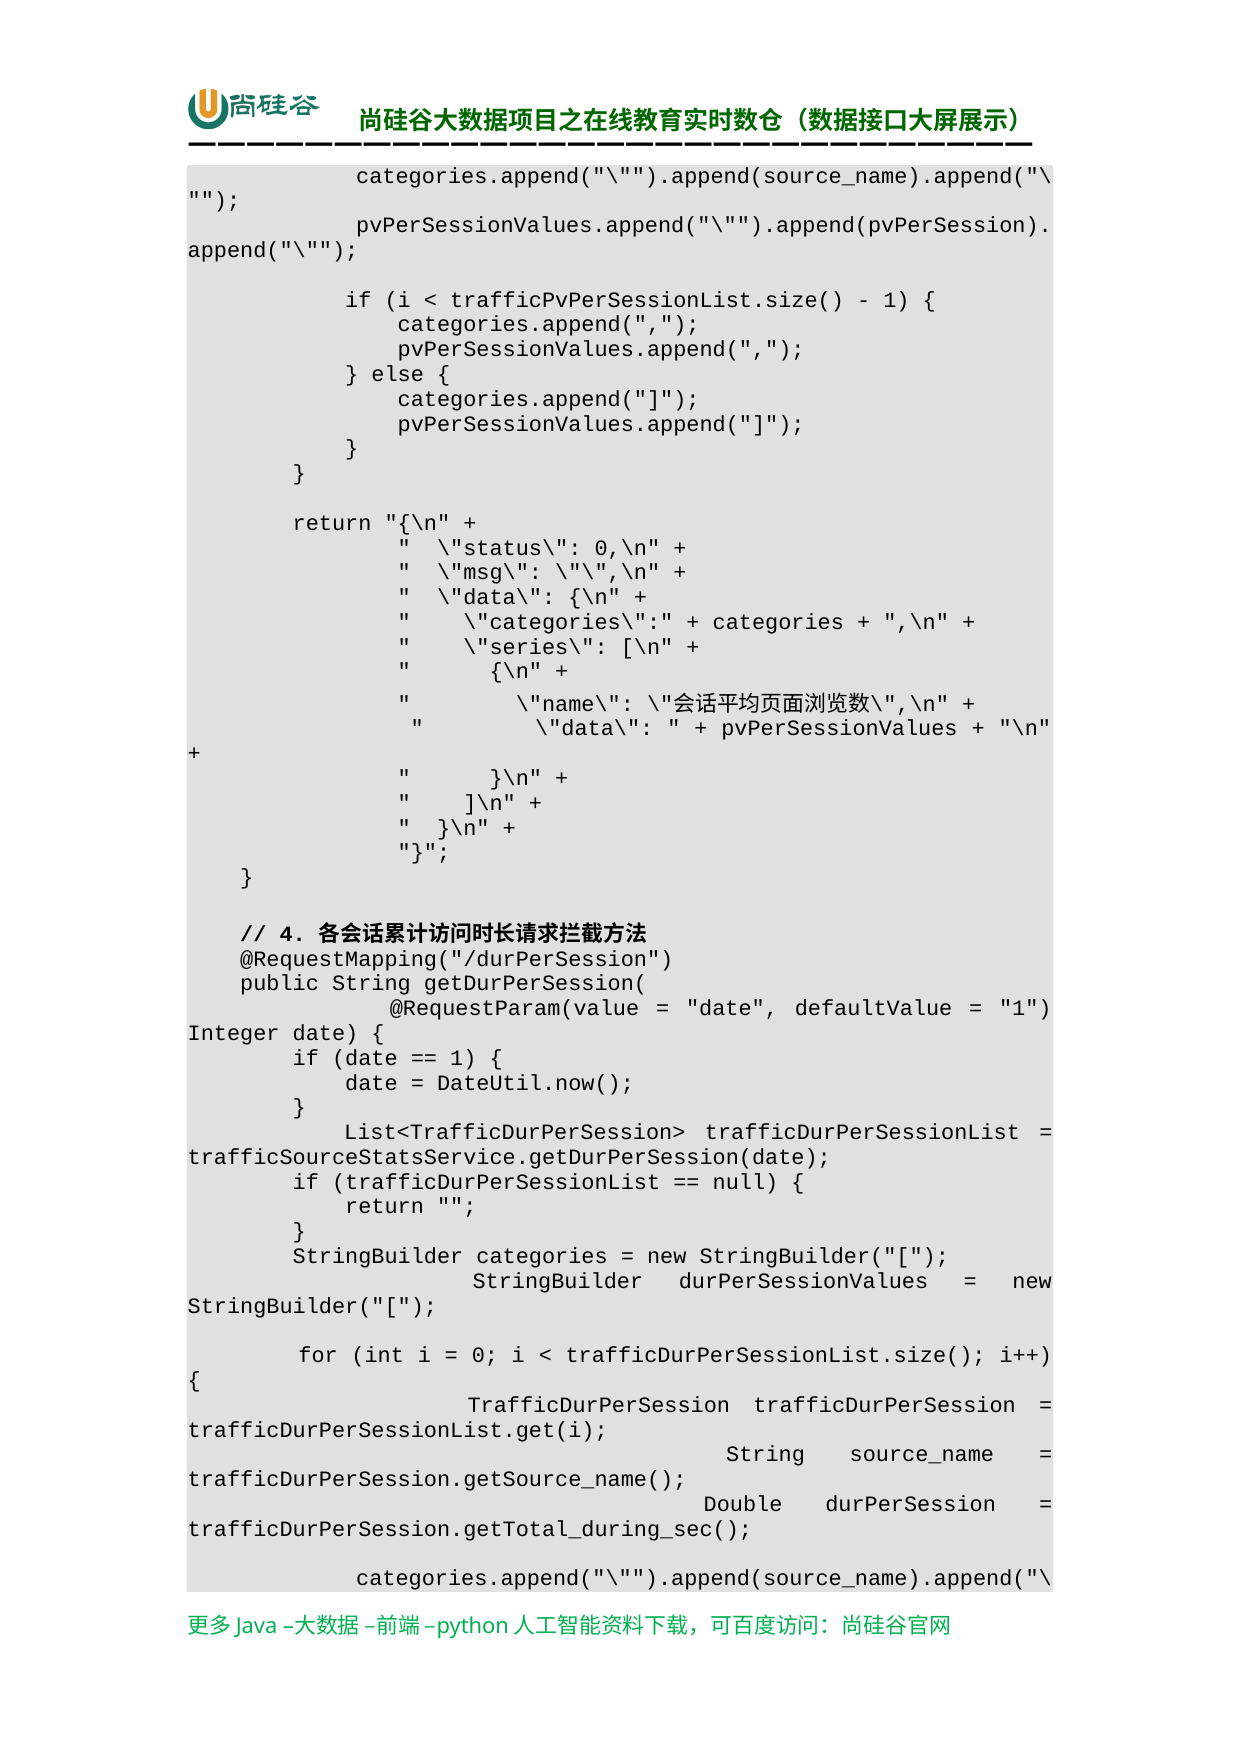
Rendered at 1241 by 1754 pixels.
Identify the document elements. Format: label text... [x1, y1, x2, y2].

text " \"series\": [\n" + [187, 636, 1053, 661]
text } [187, 1097, 1053, 1121]
text pvPerSessionValues.append("]"); [187, 413, 1053, 438]
text " \"msg\": \"\",\n" + [187, 562, 1053, 586]
text @RequestMapping("/durPerSession") [187, 948, 1053, 973]
text } [187, 438, 1053, 462]
text } [187, 1221, 1053, 1245]
text return "{\n" + [187, 512, 1053, 537]
text if (trafficDurPerSessionList == null) { [187, 1171, 1053, 1196]
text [187, 1568, 1053, 1592]
text categories.append(","); [187, 314, 1053, 338]
text @RequestParam(value = "date", defaultValue = "1") Integer date) { [187, 997, 1053, 1047]
text " {\n" + [187, 661, 1053, 686]
picture [187, 88, 321, 130]
text } [187, 866, 1053, 891]
text } [187, 462, 1053, 487]
text StringBuilder durPerSessionValues = new StringBuilder("["); [187, 1270, 1053, 1320]
text " \"data\": " + pvPerSessionValues + "\n" + [187, 717, 1053, 767]
text public String getDurPerSession( [187, 973, 1053, 997]
text for (int i = 0; i < trafficDurPerSessionList.size(); i++) { [187, 1344, 1053, 1394]
text categories.append("\"").append(source_name).append("\""); [187, 165, 1053, 214]
text " }\n" + [187, 817, 1053, 841]
text " \"data\": {\n" + [187, 586, 1053, 611]
text "}"; [187, 841, 1053, 866]
text pvPerSessionValues.append(","); [187, 338, 1053, 363]
text " \"status\": 0,\n" + [187, 537, 1053, 562]
text // 4. 各会话累计访问时长请求拦截方法 [187, 916, 1053, 948]
text if (i < trafficPvPerSessionList.size() - 1) { [187, 289, 1053, 314]
text " \"categories\":" + categories + ",\n" + [187, 611, 1053, 636]
text categories.append("]"); [187, 388, 1053, 413]
text StringBuilder categories = new StringBuilder("["); [187, 1245, 1053, 1270]
text pvPerSessionValues.append("\"").append(pvPerSession).append("\""); [187, 214, 1053, 264]
text " \"name\": \"会话平均页面浏览数\",\n" + [187, 686, 1053, 717]
text List<TrafficDurPerSession> trafficDurPerSessionList = trafficSourceStatsService.getDurPerSession(date); [187, 1121, 1053, 1171]
text } else { [187, 363, 1053, 388]
text if (date == 1) { [187, 1047, 1053, 1072]
text String source_name = trafficDurPerSession.getSource_name(); [187, 1444, 1053, 1493]
text return ""; [187, 1196, 1053, 1221]
text date = DateUtil.now(); [187, 1072, 1053, 1097]
text " ]\n" + [187, 792, 1053, 817]
text Double durPerSession = trafficDurPerSession.getTotal_during_sec(); [187, 1493, 1053, 1543]
text TrafficDurPerSession trafficDurPerSession = trafficDurPerSessionList.get(i); [187, 1394, 1053, 1444]
text " }\n" + [187, 767, 1053, 792]
